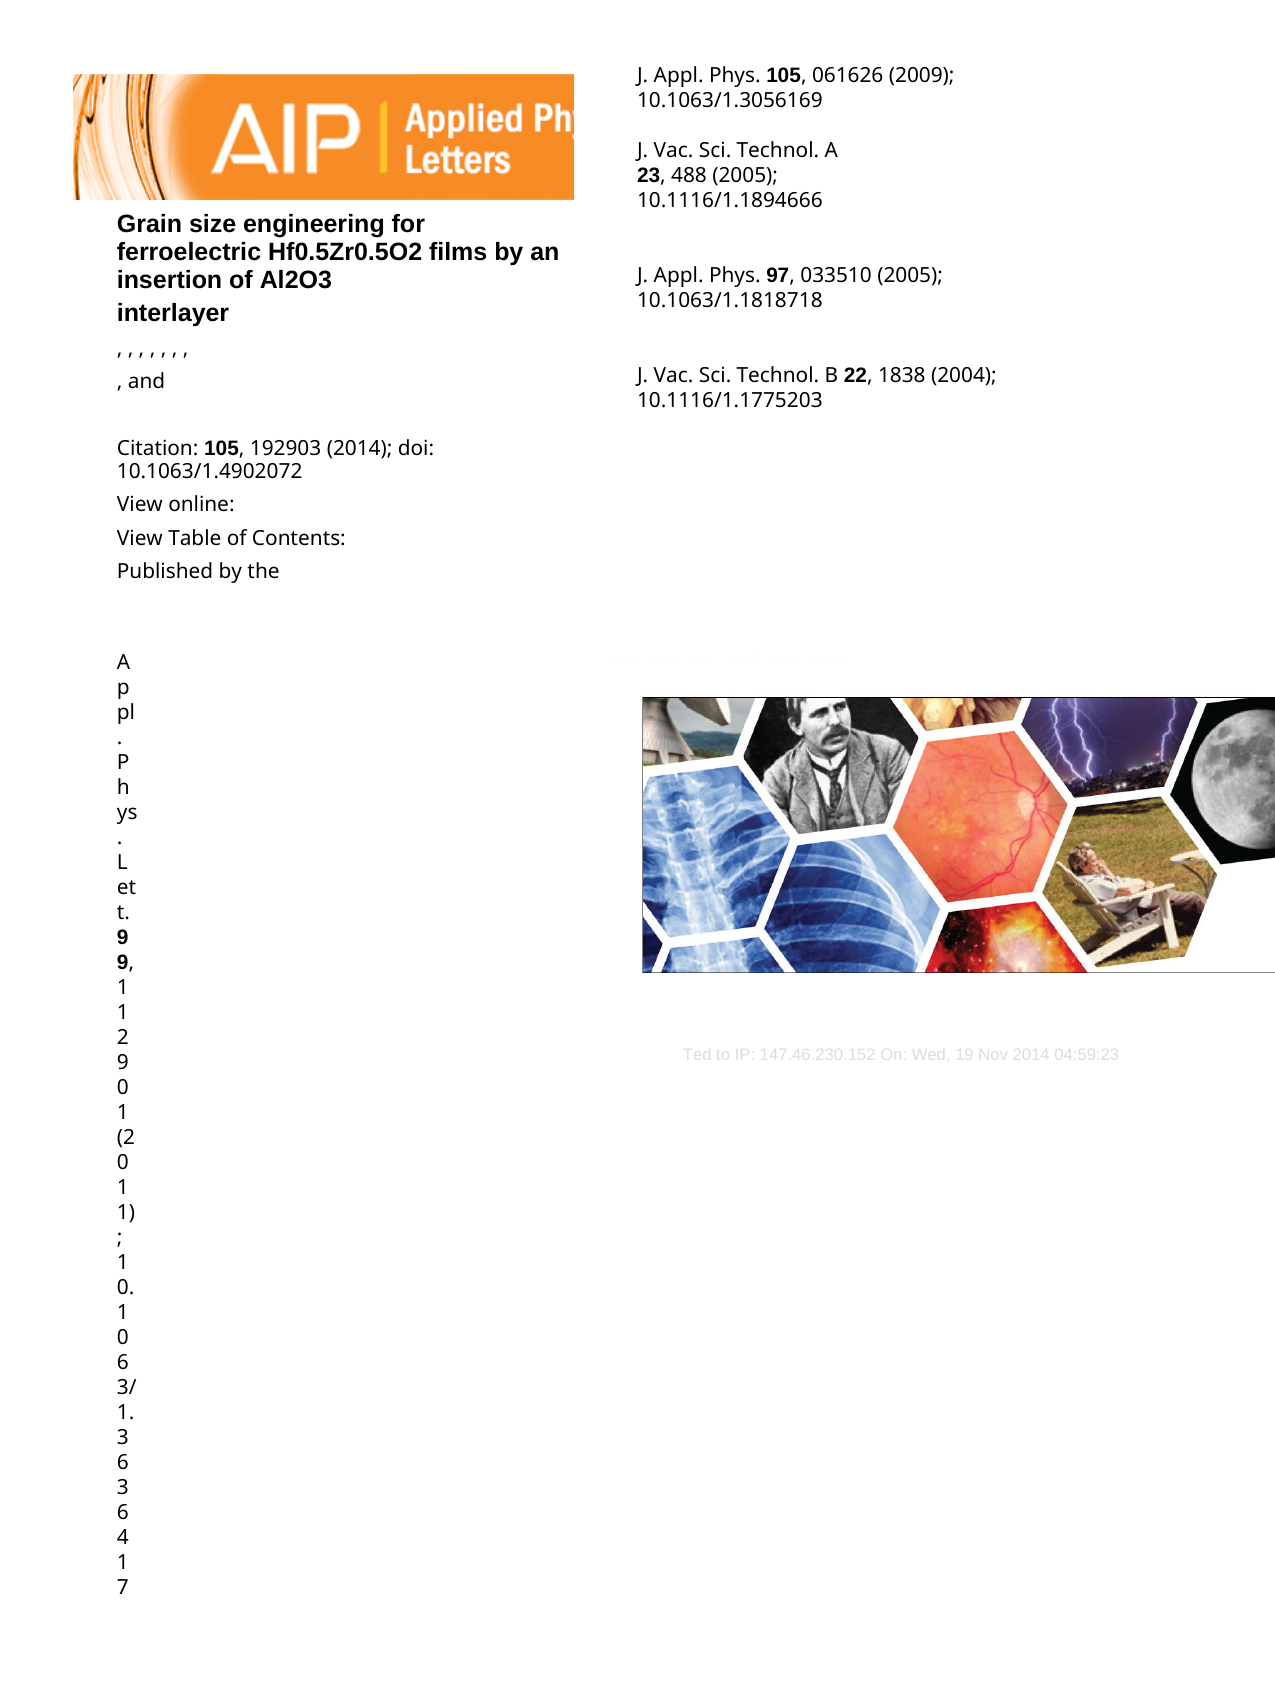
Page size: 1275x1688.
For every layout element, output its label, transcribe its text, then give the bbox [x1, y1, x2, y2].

text J. Vac. Sci. Technol. A 23, 488 (2005); 10.1116/1.1894666 [637, 137, 848, 212]
text Ted to IP: 147.46.230.152 On: Wed, 19 Nov 2014 04:59:23 [574, 1041, 1223, 1065]
text View online: [117, 493, 574, 516]
text View Table of Contents: [117, 526, 574, 549]
text J. Appl. Phys. 105, 061626 (2009); 10.1063/1.3056169 [637, 37, 1118, 112]
text Published by the [117, 559, 574, 583]
text , and [117, 369, 574, 393]
text Grain size engineering for ferroelectric Hf0.5Zr0.5O2 films by an insertion of Al2O3 [117, 210, 574, 294]
text interlayer [117, 299, 574, 327]
text J. Vac. Sci. Technol. B 22, 1838 (2004); 10.1116/1.1775203 [637, 337, 1148, 412]
text J. Appl. Phys. 97, 033510 (2005); 10.1063/1.1818718 [637, 237, 1133, 312]
picture [72, 74, 575, 200]
text Appl. Phys. Lett. 99, 112901 (2011); 10.1063/1.3636417 [117, 624, 139, 1599]
text , , , , , , , [117, 336, 574, 359]
picture [612, 628, 1275, 1042]
text Citation: 105, 192903 (2014); doi: 10.1063/1.4902072 [117, 436, 574, 483]
